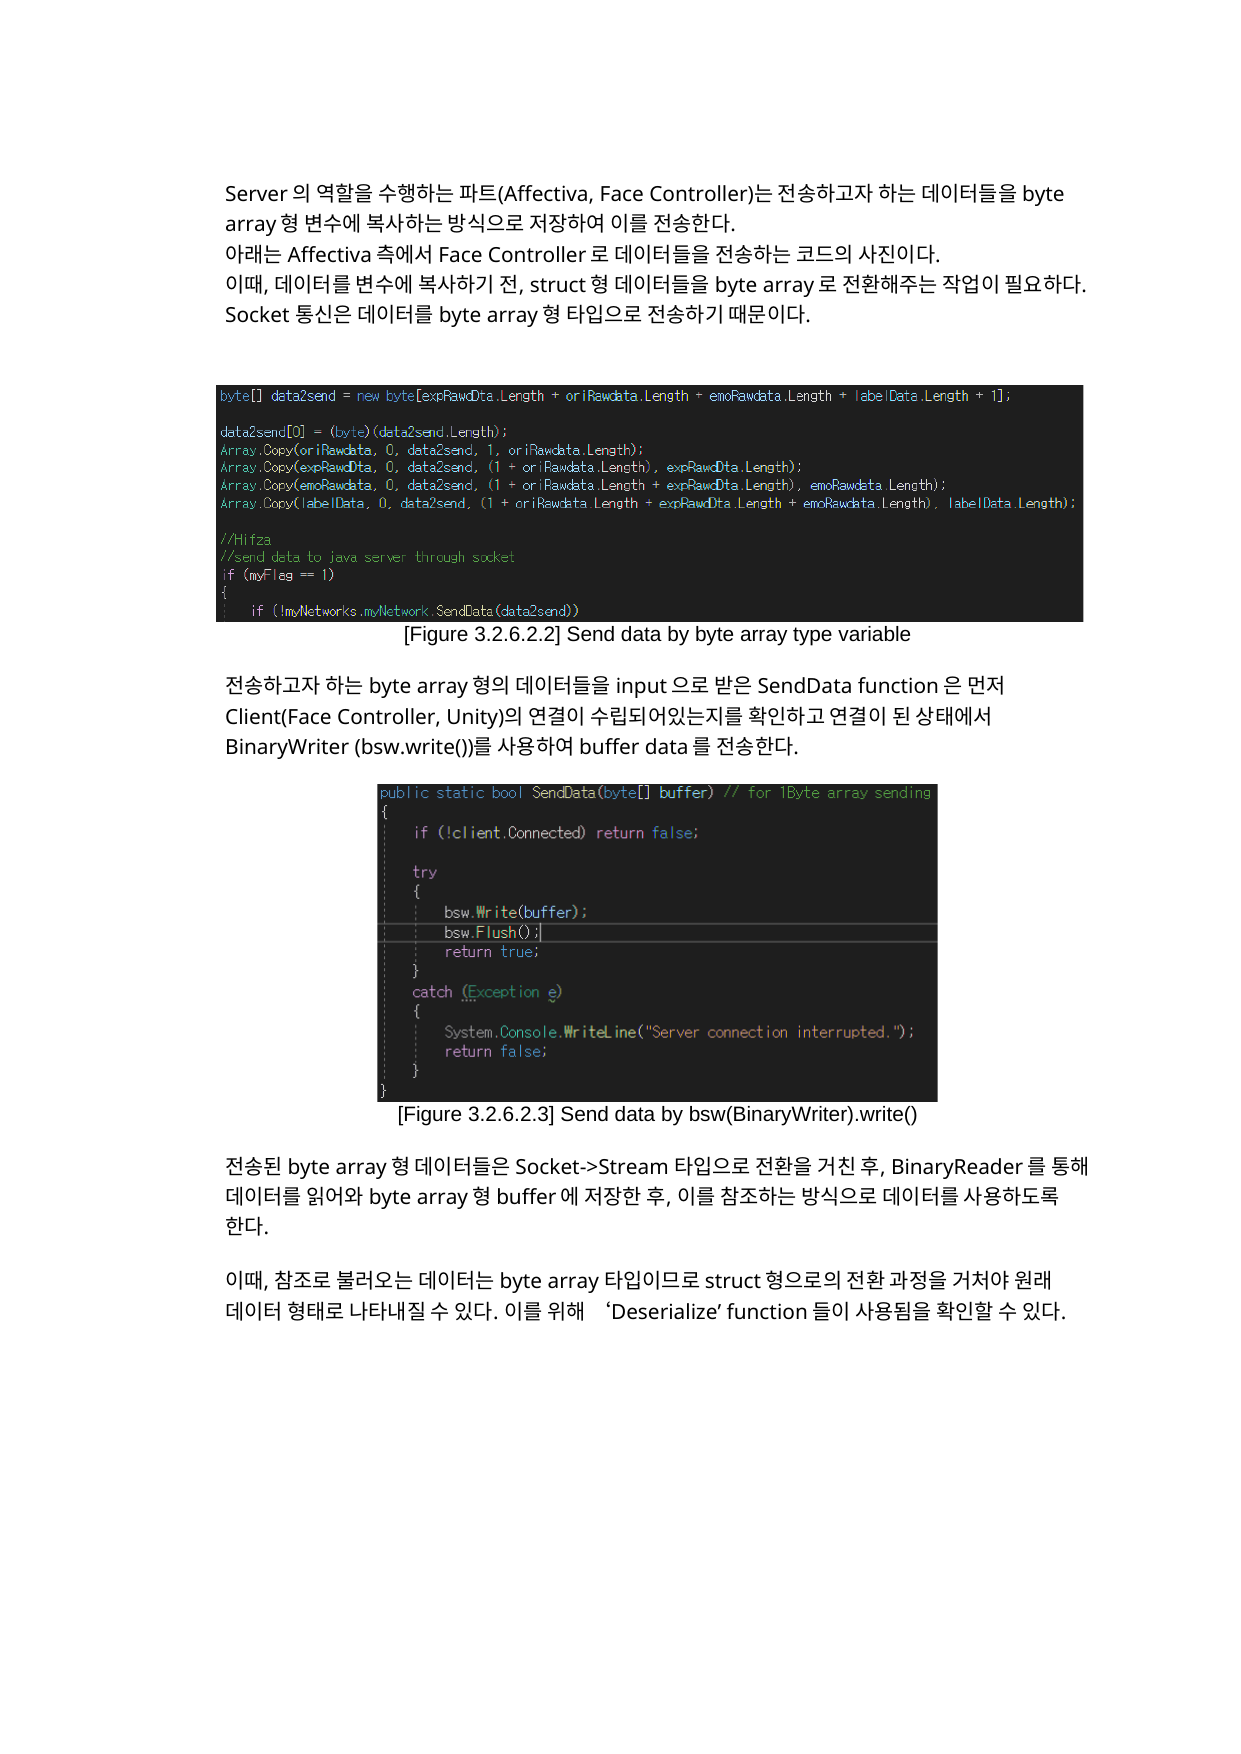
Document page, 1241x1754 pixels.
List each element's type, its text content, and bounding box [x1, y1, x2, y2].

picture [377, 784, 938, 1102]
text 아래는 Affectiva측에서 Face Controller로 데이터들을 전송하는 코드의 사진이다. [225, 238, 1090, 268]
text [Figure 3.2.6.2.2] Send data by byte array type variable [225, 622, 1090, 646]
picture [216, 385, 1084, 622]
text [Figure 3.2.6.2.3] Send data by bsw(BinaryWriter).write() [225, 1102, 1090, 1126]
text Server의 역할을 수행하는 파트(Affectiva, Face Controller)는 전송하고자 하는 데이터들을 byte array형 변수에 복사하는 방식으로 저장하여 이를 전송한다. [225, 177, 1090, 238]
text 이때, 데이터를 변수에 복사하기 전, struct형 데이터들을 byte array로 전환해주는 작업이 필요하다. Socket 통신은 데이터를 byte array형 타입으로 전송하기 때문이다. [225, 268, 1090, 329]
